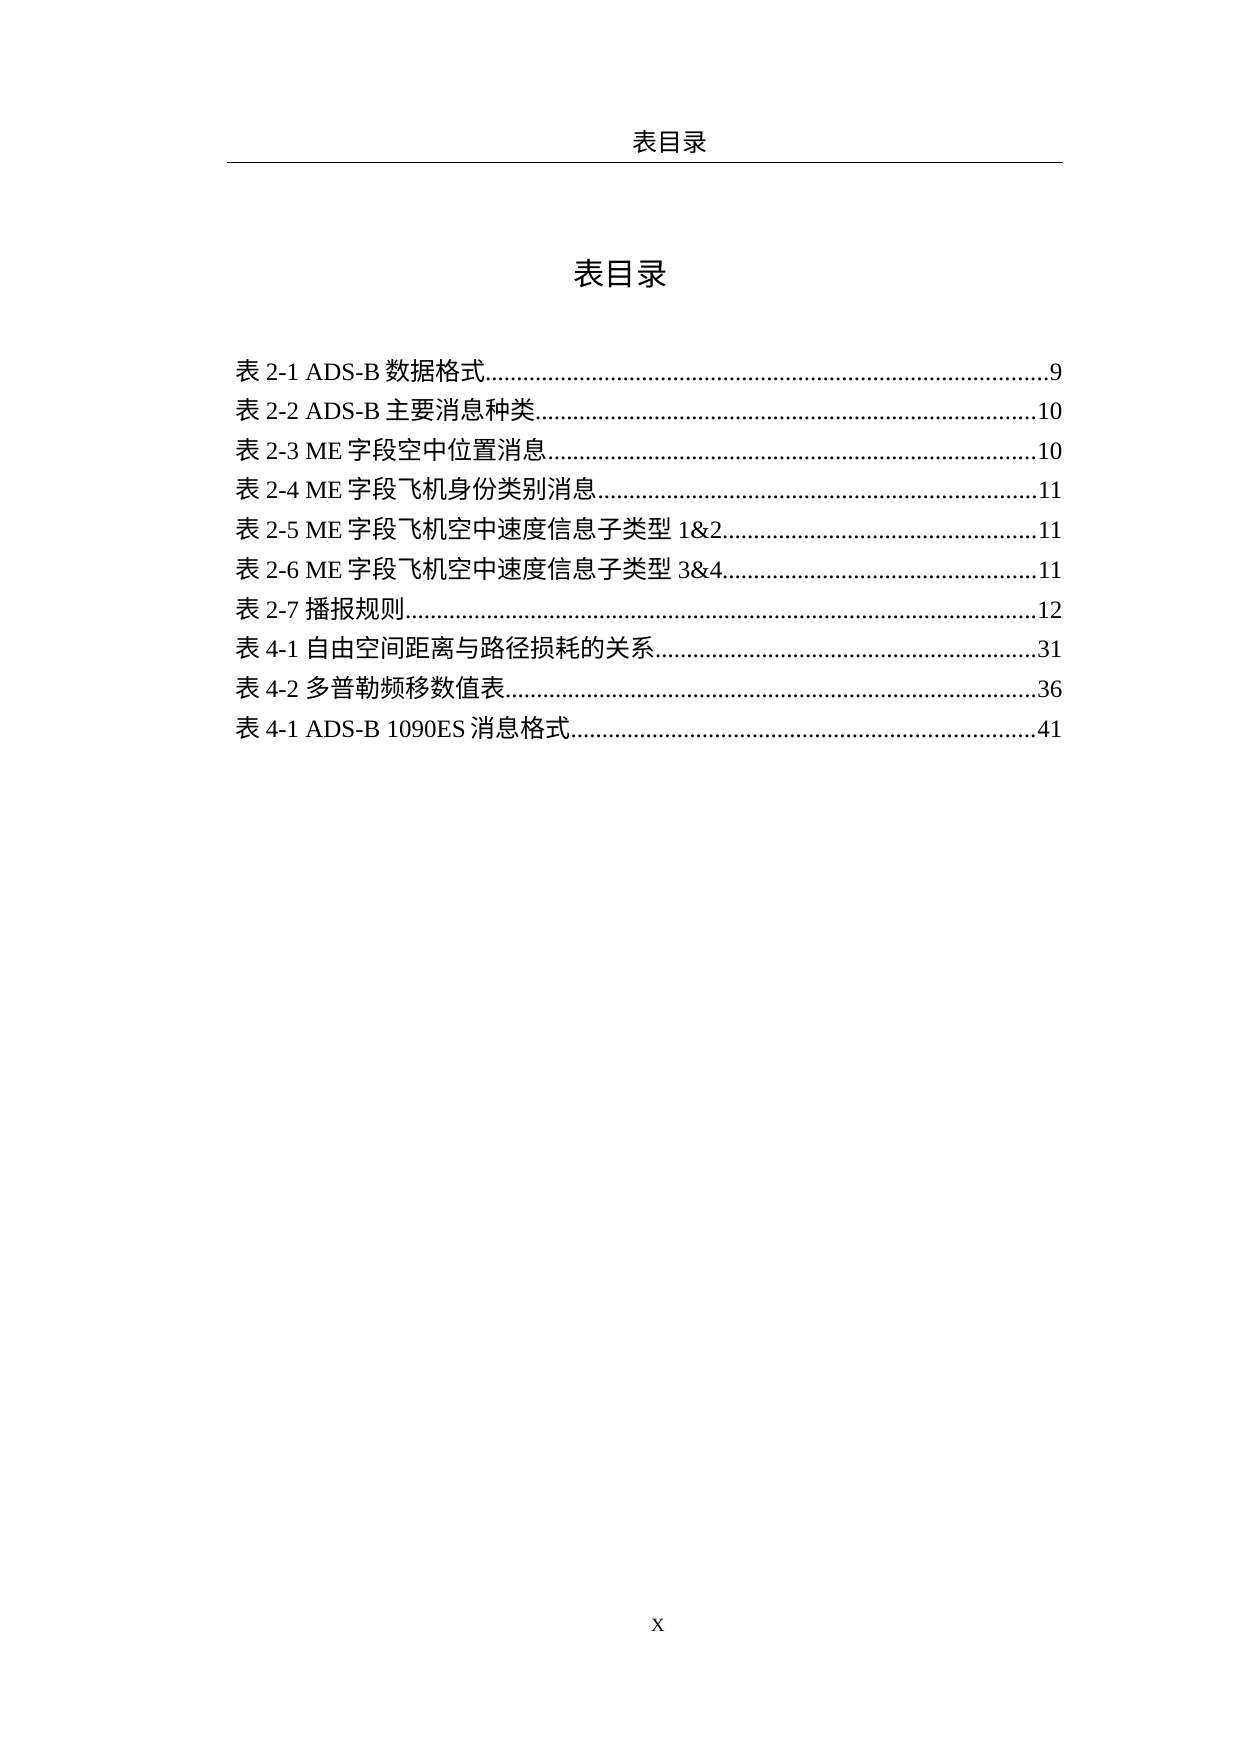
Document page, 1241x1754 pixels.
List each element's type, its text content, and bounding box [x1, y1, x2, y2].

text 表2-7 播报规则 12 [236, 587, 1063, 627]
text 表4-1 ADS-B 1090ES消息格式 41 [236, 706, 1063, 746]
text 表2-4 ME字段飞机身份类别消息 11 [236, 468, 1063, 508]
text 表2-1 ADS-B数据格式 9 [236, 349, 1063, 389]
text 表4-2 多普勒频移数值表 36 [236, 667, 1063, 706]
text 表4-1 自由空间距离与路径损耗的关系 31 [236, 627, 1063, 667]
text 表2-5 ME字段飞机空中速度信息子类型1&2 11 [236, 508, 1063, 548]
text 表目录 [177, 232, 1063, 312]
text 表2-6 ME字段飞机空中速度信息子类型3&4 11 [236, 548, 1063, 587]
text 表2-2 ADS-B主要消息种类 10 [236, 389, 1063, 429]
text 表2-3 ME字段空中位置消息 10 [236, 429, 1063, 468]
